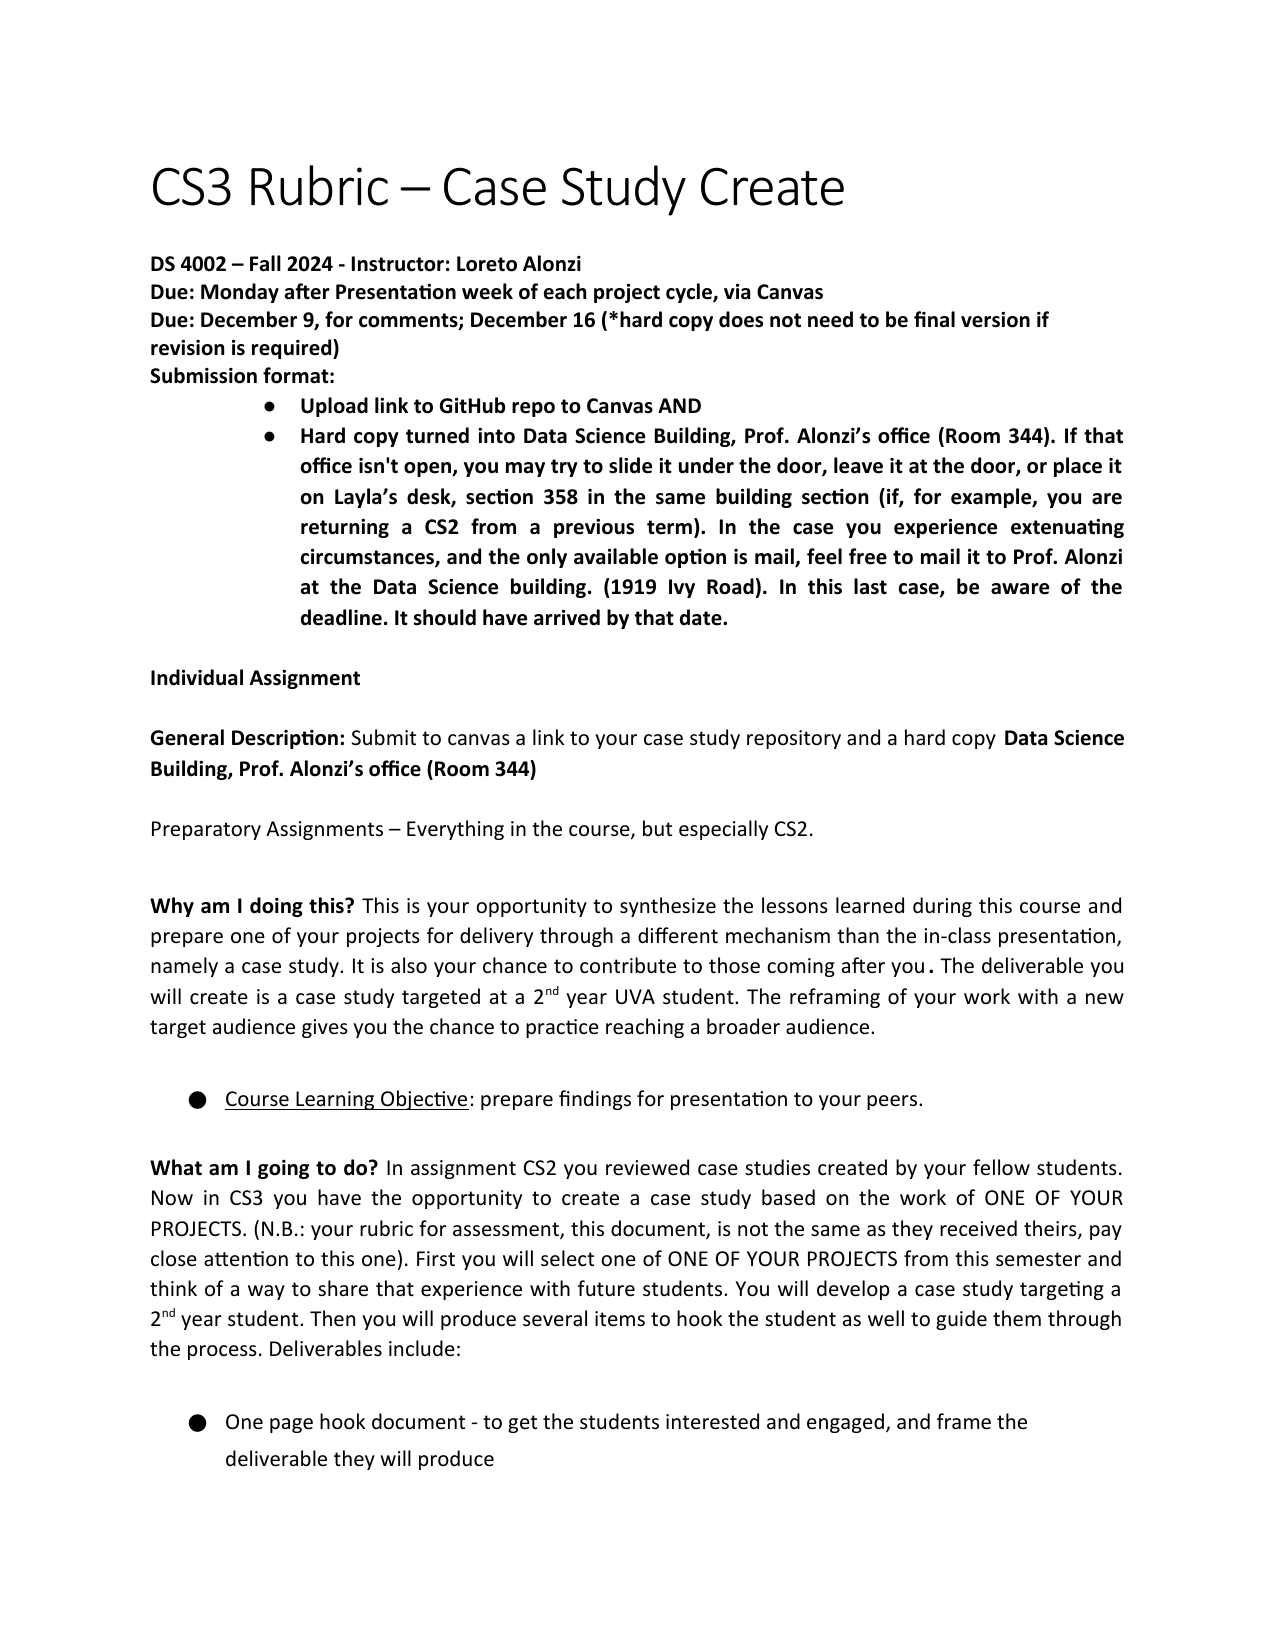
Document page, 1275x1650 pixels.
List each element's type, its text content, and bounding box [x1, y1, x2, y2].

text Due: Monday after Presentation week of each project cycle, via Canvas [150, 277, 1125, 305]
text General Description: Submit to canvas a link to your case study repository and a hard copy Data Science Building, Prof. Alonzi’s office (Room 344) [150, 724, 1125, 782]
list Upload link to GitHub repo to Canvas AND [262, 392, 1125, 419]
title CS3 Rubric – Case Study Create [150, 150, 1125, 221]
text Why am I doing this? This is your opportunity to synthesize the lessons learned during this course and prepare one of your projects for delivery through a different mechanism than the in-class presentation, namely a case study. It is also your chance to contribute to those coming after you. The deliverable you will create is a case study targeted at a 2nd year UVA student. The reframing of your work with a new target audience gives you the chance to practice reaching a broader audience. [150, 892, 1125, 1040]
text Preparatory Assignments – Everything in the course, but especially CS2. [150, 814, 1125, 842]
text DS 4002 – Fall 2024 - Instructor: Loreto Alonzi [150, 249, 1125, 277]
text Due: December 9, for comments; December 16 (*hard copy does not need to be final version if revision is required) [150, 305, 1125, 361]
list Hard copy turned into Data Science Building, Prof. Alonzi’s office (Room 344). If that office isn't open, you may try to slide it under the door, leave it at the door, or place it on Layla’s desk, section 358 in the same building section (if, for example, you are returning a CS2 from a previous term). In the case you experience extenuating circumstances, and the only available option is mail, feel free to mail it to Prof. Alonzi at the Data Science building. (1919 Ivy Road). In this last case, be aware of the deadline. It should have arrived by that date. [262, 422, 1125, 631]
text Submission format: [150, 361, 1125, 389]
text Individual Assignment [150, 663, 1125, 691]
text What am I going to do? In assignment CS2 you reviewed case studies created by your fellow students. Now in CS3 you have the opportunity to create a case study based on the work of ONE OF YOUR PROJECTS. (N.B.: your rubric for assessment, this document, is not the same as they received theirs, pay close attention to this one). First you will select one of ONE OF YOUR PROJECTS from this semester and think of a way to share that experience with future students. You will develop a case study targeting a 2nd year student. Then you will produce several items to hook the student as well to guide them through the process. Deliverables include: [150, 1154, 1125, 1363]
list One page hook document - to get the students interested and engaged, and frame the deliverable they will produce [187, 1395, 1125, 1473]
list Course Learning Objective: prepare findings for presentation to your peers. [187, 1073, 1125, 1120]
